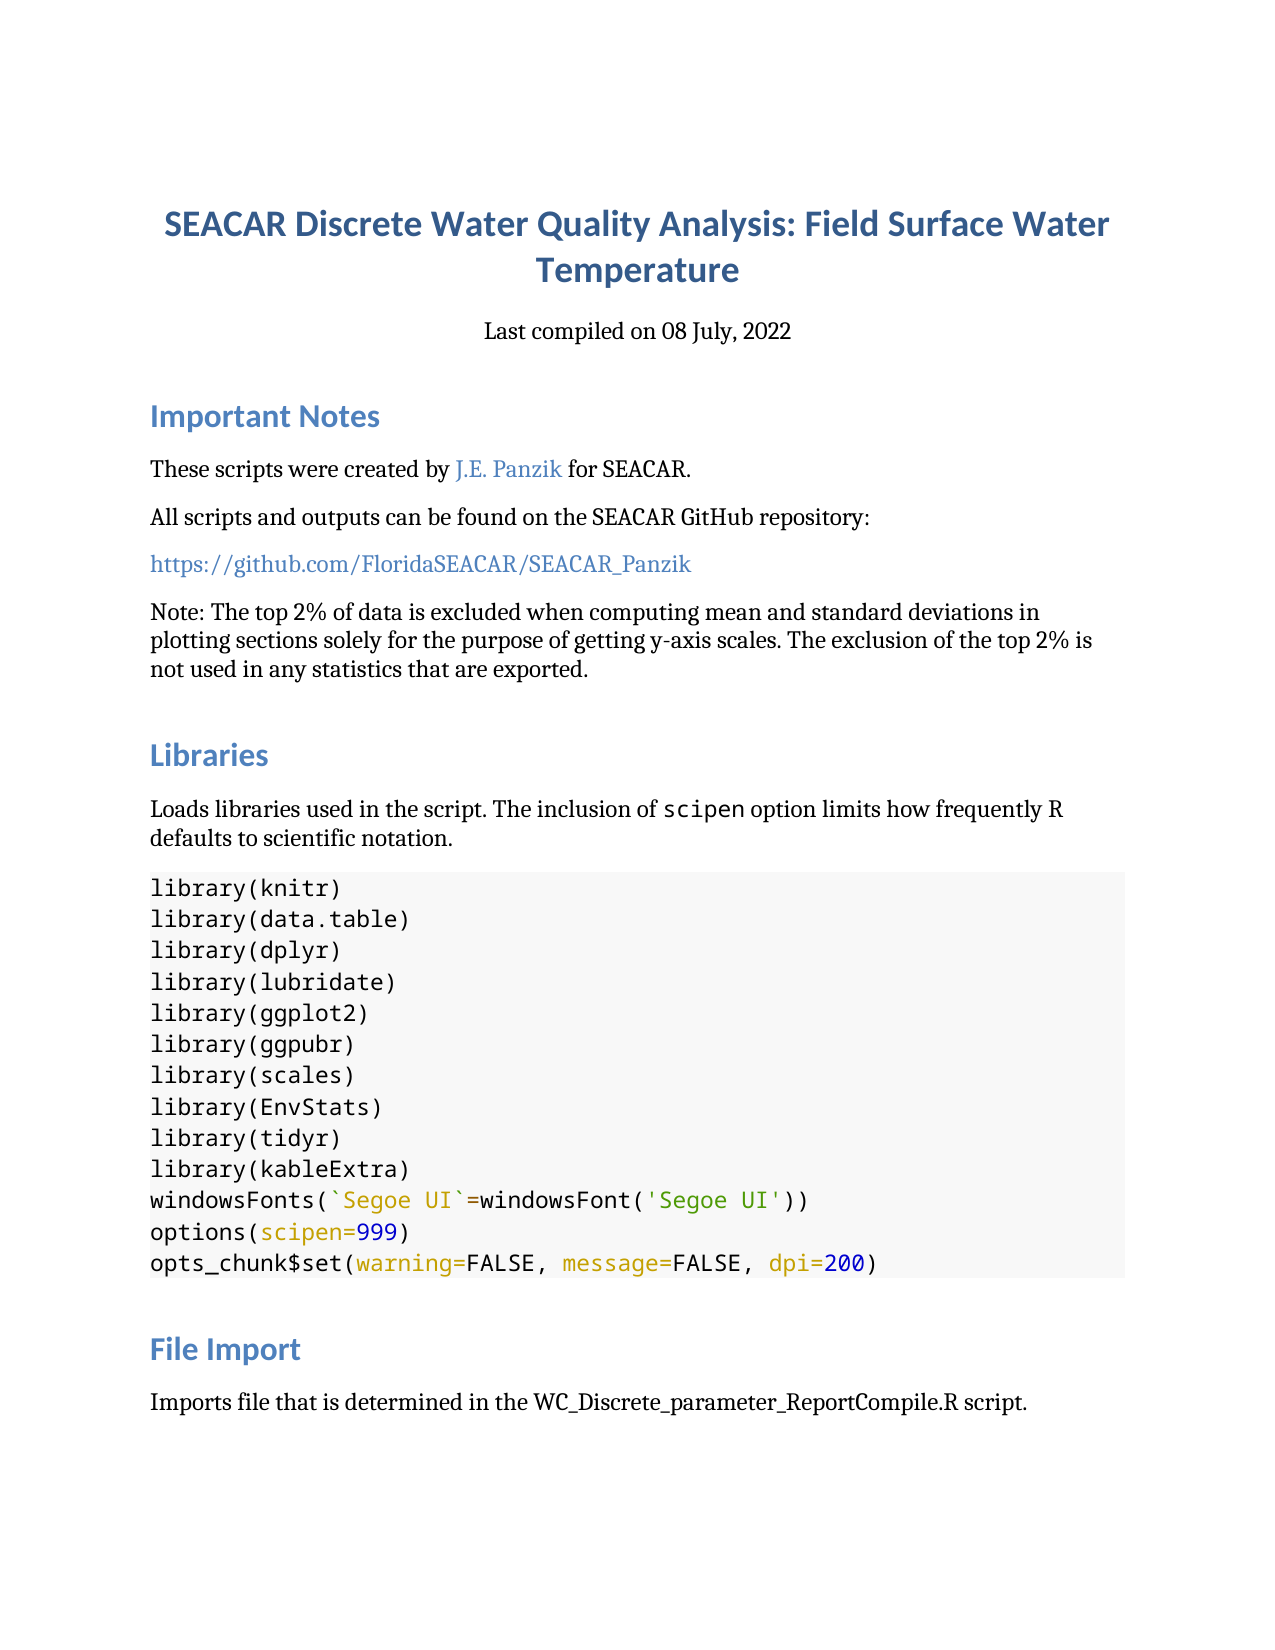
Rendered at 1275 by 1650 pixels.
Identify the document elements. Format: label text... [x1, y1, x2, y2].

subtitle File Import [150, 1328, 1125, 1369]
text Last compiled on 08 July, 2022 [150, 317, 1125, 345]
text These scripts were created by J.E. Panzik for SEACAR. [150, 455, 1125, 484]
text All scripts and outputs can be found on the SEACAR GitHub repository: [150, 502, 1125, 531]
text Imports file that is determined in the WC_Discrete_parameter_ReportCompile.R script. [150, 1388, 1125, 1416]
subtitle Important Notes [150, 395, 1125, 436]
text Loads libraries used in the script. The inclusion of scipen option limits how frequently R defaults to scientific notation. [150, 793, 1125, 853]
text Note: The top 2% of data is excluded when computing mean and standard deviations in plotting sections solely for the purpose of getting y-axis scales. The exclusion of the top 2% is not used in any statistics that are exported. [150, 597, 1125, 684]
subtitle Libraries [150, 734, 1125, 774]
title SEACAR Discrete Water Quality Analysis: Field Surface Water Temperature [150, 200, 1125, 292]
text https://github.com/FloridaSEACAR/SEACAR_Panzik [150, 550, 1125, 579]
text library(knitr) library(data.table) library(dplyr) library(lubridate) library(ggplot2) library(ggpubr) library(scales) library(EnvStats) library(tidyr) library(kableExtra) windowsFonts(`Segoe UI`=windowsFont('Segoe UI')) options(scipen=999) opts_chunk$set(warning=FALSE, message=FALSE, dpi=200) [342, 872, 1125, 1278]
